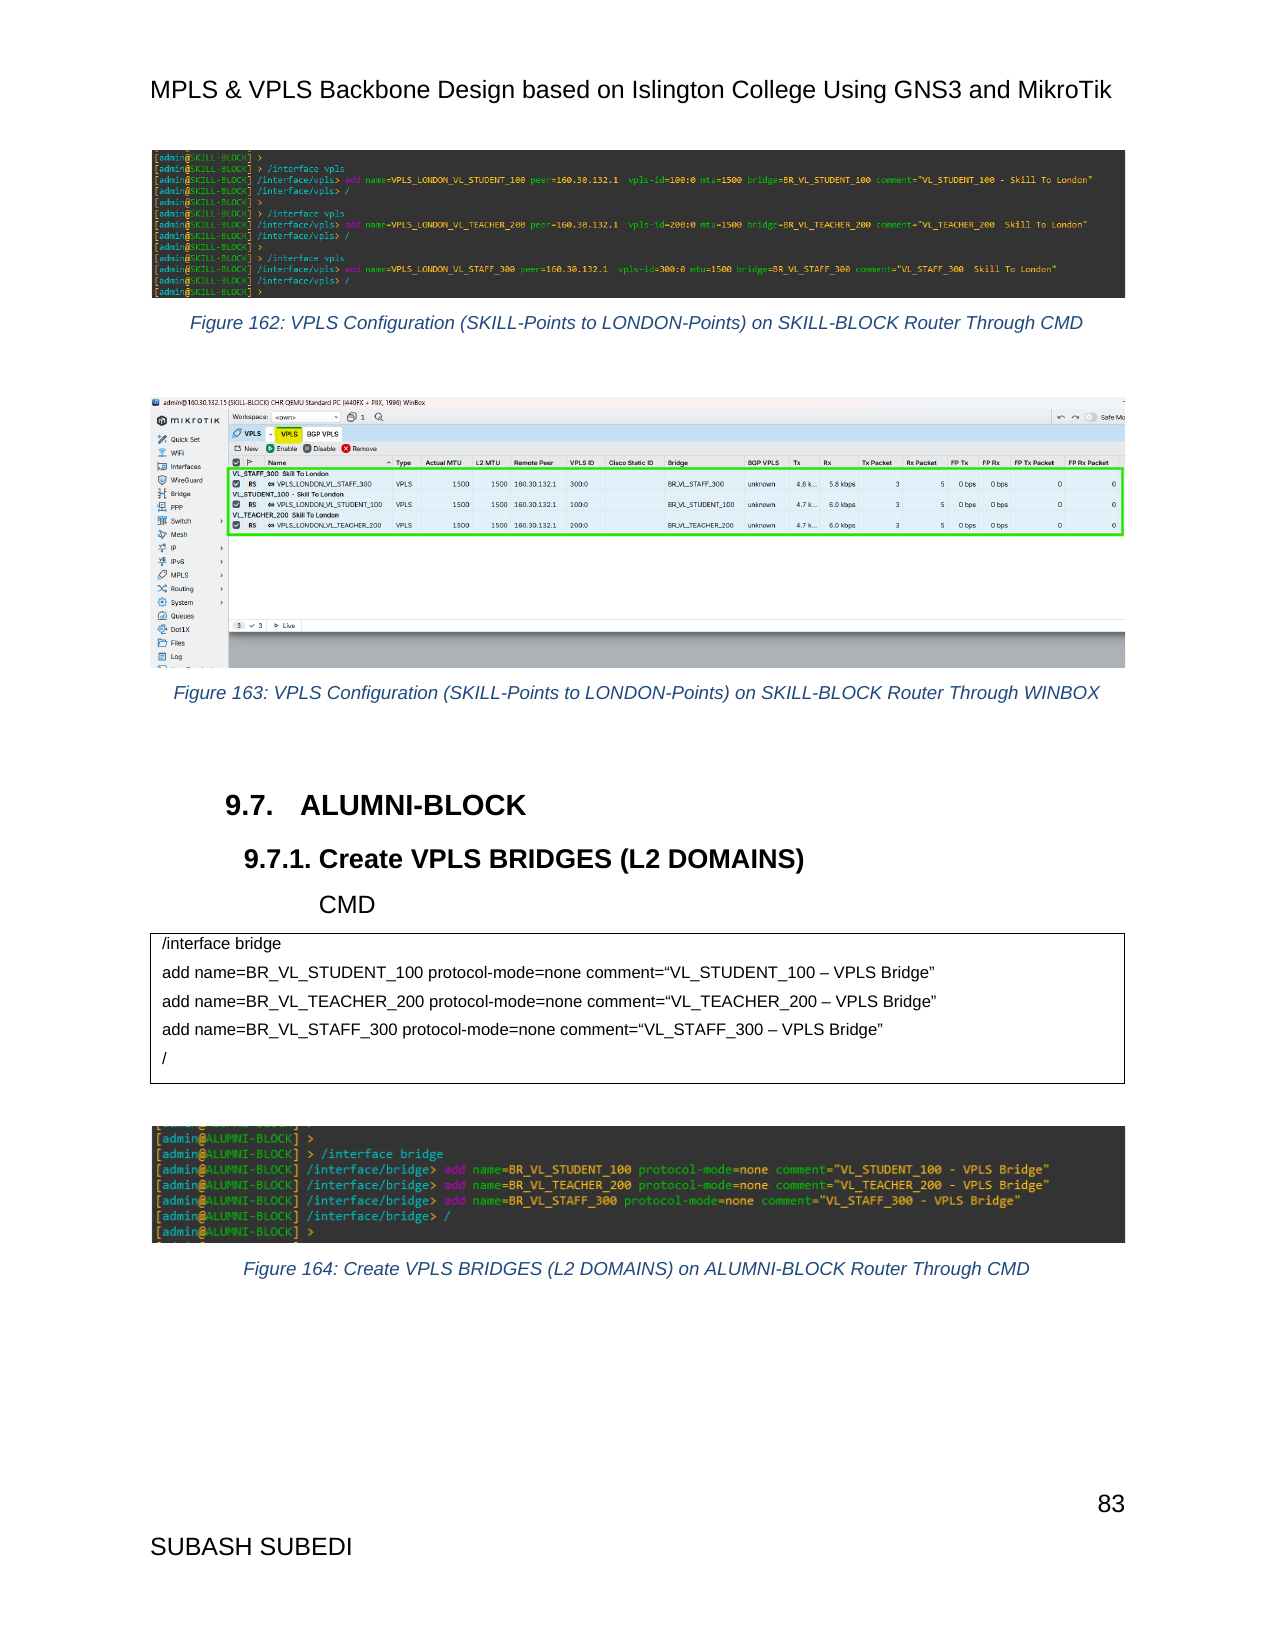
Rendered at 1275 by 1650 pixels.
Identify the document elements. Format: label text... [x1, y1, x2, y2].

subtitle ALUMNI-BLOCK [225, 788, 1125, 822]
text Figure 163: VPLS Configuration (SKILL-Points to LONDON-Points) on SKILL-BLOCK Router Through WINBOX [150, 682, 1125, 704]
picture [150, 150, 1125, 298]
text CMD [319, 890, 1125, 918]
table_header /interface bridge add name=BR_VL_STUDENT_100 protocol-mode=none comment=“VL_STUDENT_100 – VPLS Bridge” add name=BR_VL_TEACHER_200 protocol-mode=none comment=“VL_TEACHER_200 – VPLS Bridge” add name=BR_VL_STAFF_300 protocol-mode=none comment=“VL_STAFF_300 – VPLS Bridge” / [151, 934, 1124, 1082]
text Figure 162: VPLS Configuration (SKILL-Points to LONDON-Points) on SKILL-BLOCK Router Through CMD [150, 312, 1125, 333]
text Figure 164: Create VPLS BRIDGES (L2 DOMAINS) on ALUMNI-BLOCK Router Through CMD [150, 1257, 1125, 1279]
picture [150, 1126, 1125, 1243]
subtitle Create VPLS BRIDGES (L2 DOMAINS) [244, 843, 1125, 874]
picture [150, 397, 1125, 668]
